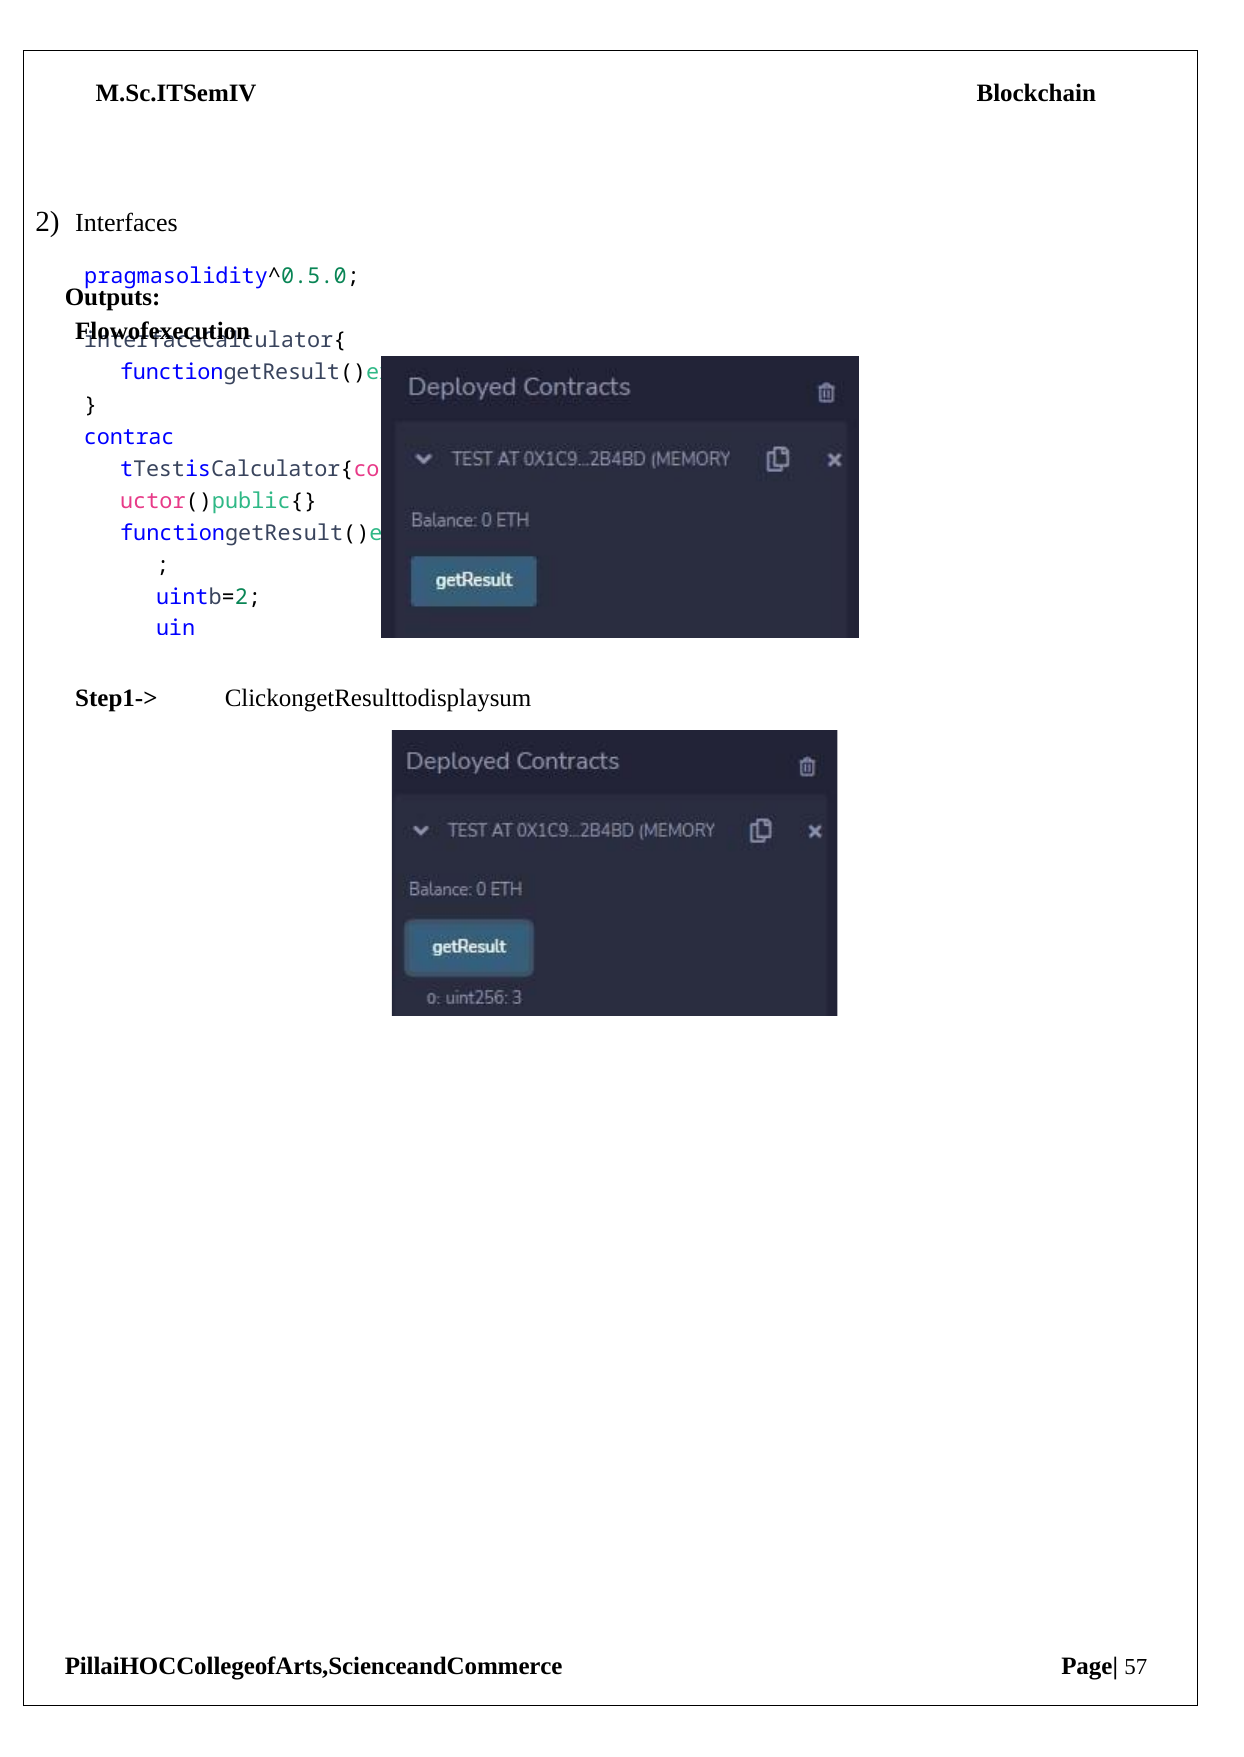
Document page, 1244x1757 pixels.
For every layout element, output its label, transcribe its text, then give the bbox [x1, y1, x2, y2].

text Step1-> ClickongetResulttodisplaysum [75, 683, 1197, 712]
subtitle Outputs: [64, 282, 1197, 311]
subtitle Interfaces [35, 204, 1197, 237]
text Flowofexecution [75, 316, 1197, 344]
picture [381, 356, 859, 638]
picture [391, 730, 838, 1016]
